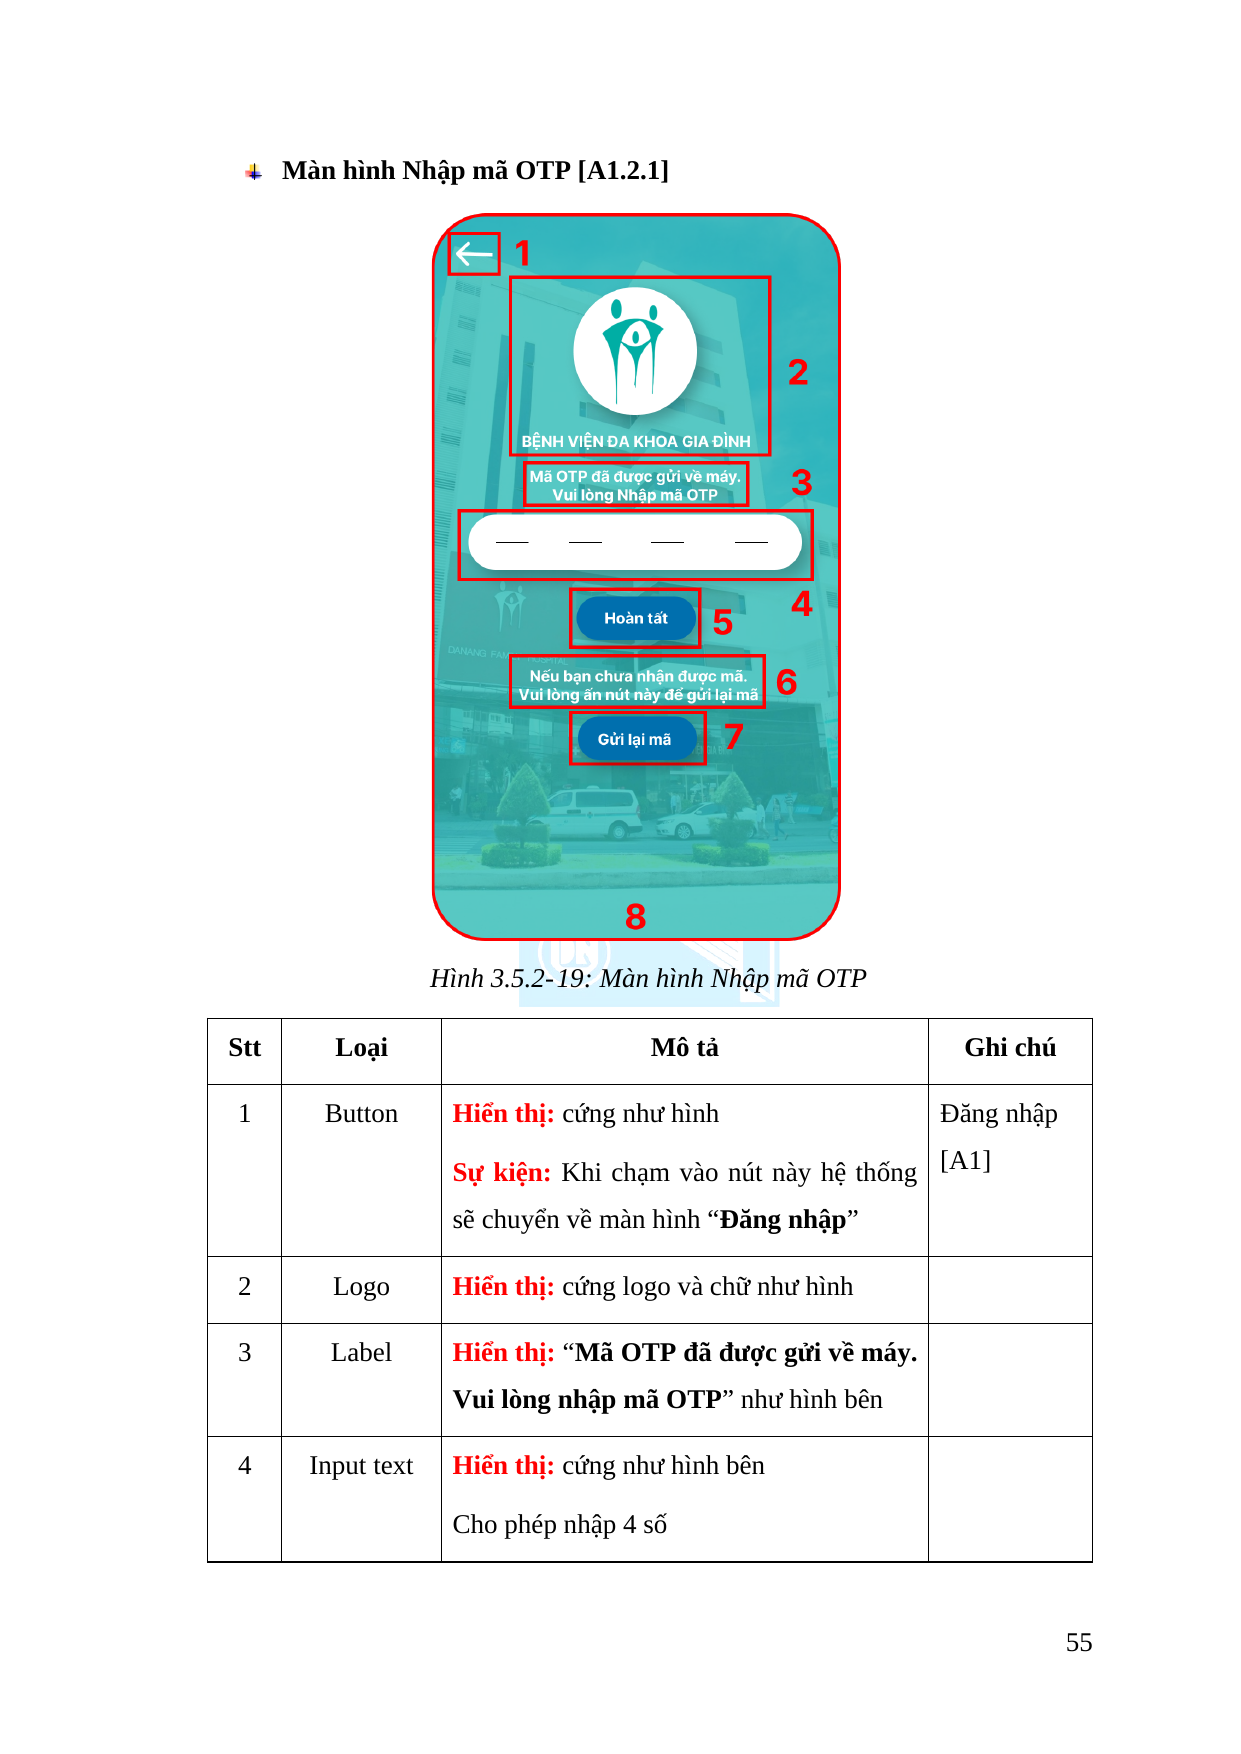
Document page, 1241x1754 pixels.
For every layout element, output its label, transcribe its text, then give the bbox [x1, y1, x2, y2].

table_header Mô tả [442, 1019, 928, 1084]
table_cell 1 [208, 1085, 281, 1256]
table_cell Input text [282, 1437, 441, 1561]
table_header Loại [282, 1019, 441, 1084]
table_cell [929, 1324, 1092, 1436]
table_cell Hiển thị: “Mã OTP đã được gửi về máy. Vui lòng nhập mã OTP” như hình bên [442, 1324, 928, 1436]
table_cell [929, 1257, 1092, 1323]
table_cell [442, 1437, 928, 1561]
picture [245, 162, 262, 180]
table_cell Button [282, 1085, 441, 1256]
list Màn hình Nhập mã OTP [A1.2.1] [244, 154, 1092, 185]
table_cell Label [282, 1324, 441, 1436]
picture [431, 213, 841, 941]
table_cell [929, 1437, 1092, 1561]
table_header Ghi chú [929, 1019, 1092, 1084]
table_cell 4 [208, 1437, 281, 1561]
table_cell Hiển thị: cứng như hình Sự kiện: Khi chạm vào nút này hệ thống sẽ chuyển về màn hình “Đăng nhập” [442, 1085, 928, 1256]
table_cell 2 [208, 1257, 281, 1323]
table_cell Logo [282, 1257, 441, 1323]
table_cell Đăng nhập [A1] [929, 1085, 1092, 1256]
table_header Stt [208, 1019, 281, 1084]
table_cell 3 [208, 1324, 281, 1436]
table_cell Hiển thị: cứng logo và chữ như hình [442, 1257, 928, 1323]
